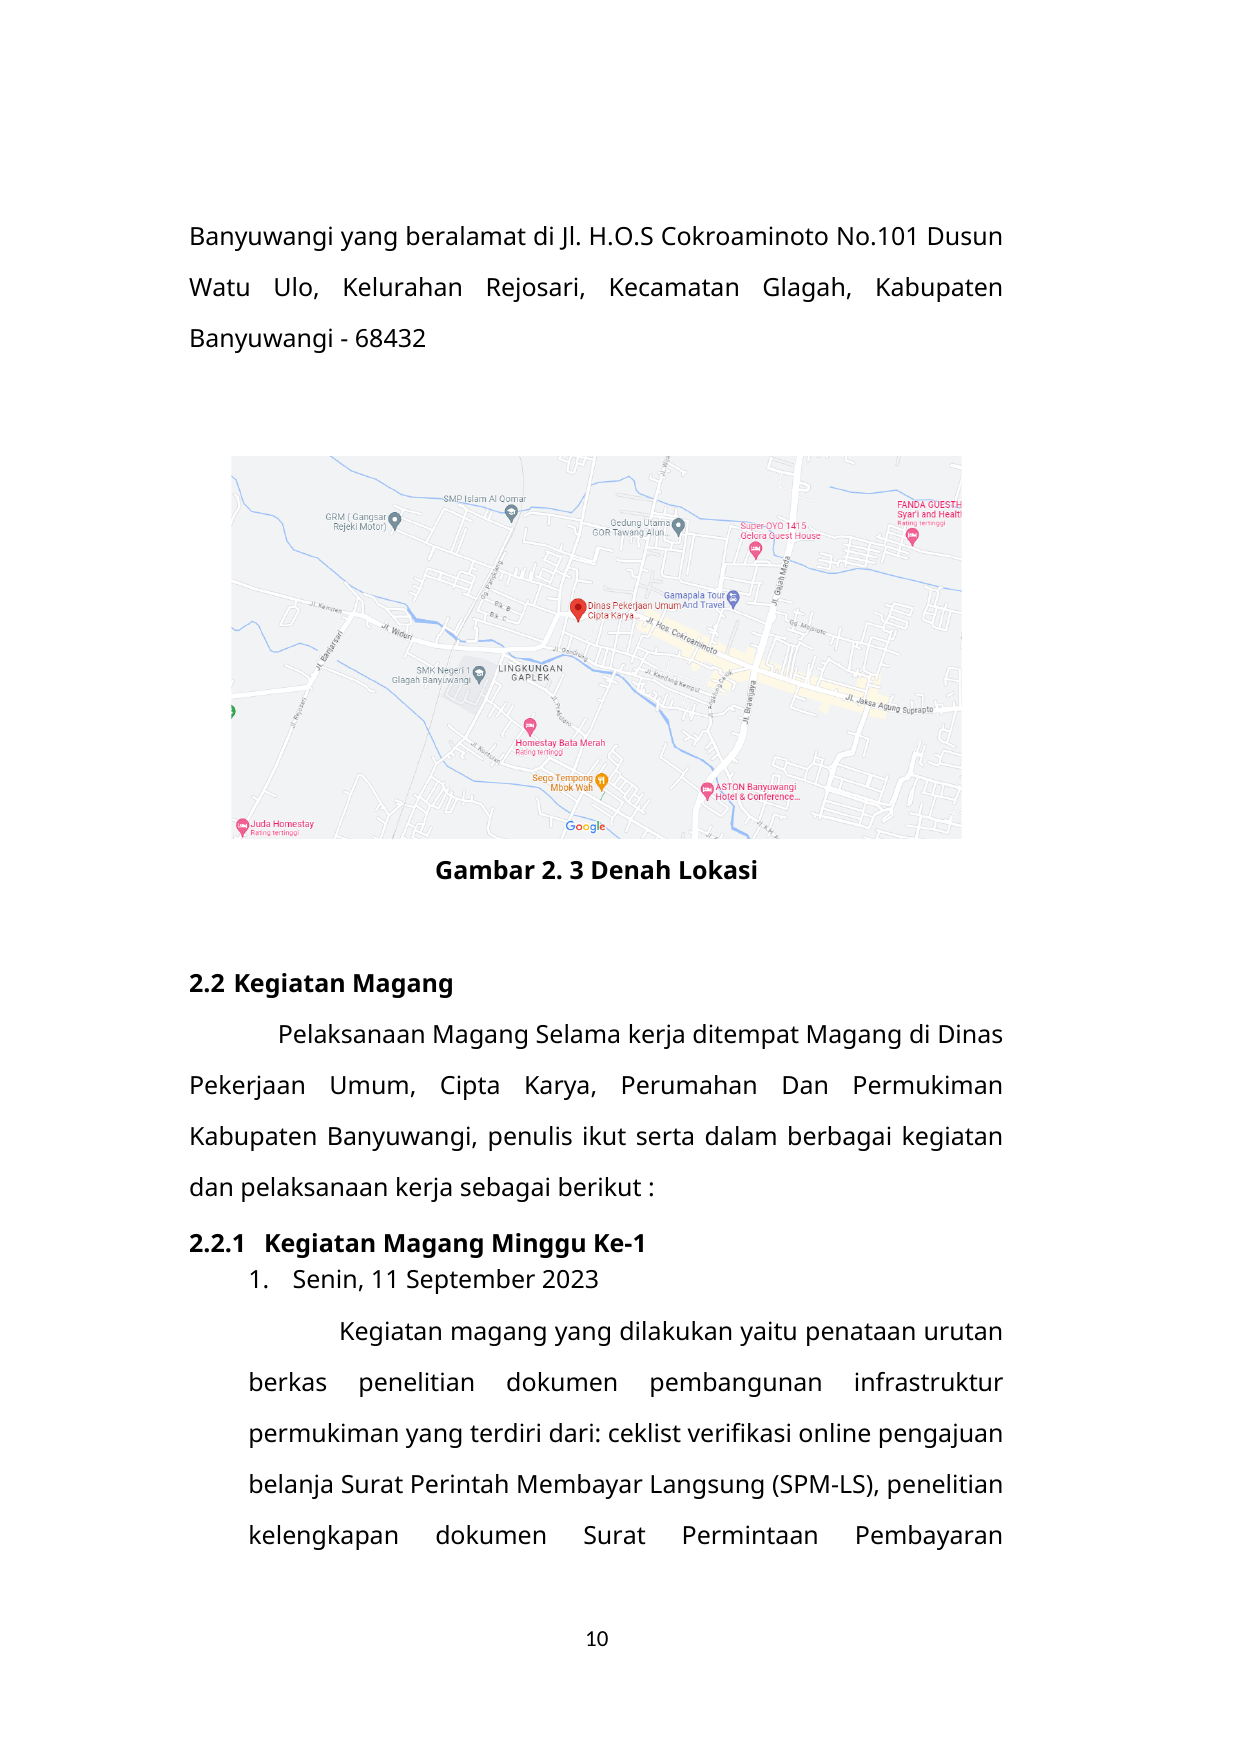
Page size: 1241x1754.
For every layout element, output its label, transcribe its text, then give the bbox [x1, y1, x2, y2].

subtitle Kegiatan Magang [189, 966, 1004, 1000]
picture [231, 456, 962, 839]
list Senin, 11 September 2023 [248, 1262, 1004, 1296]
text Gambar 2. 3 Denah Lokasi [189, 852, 1004, 886]
subtitle Kegiatan Magang Minggu Ke-1 [189, 1225, 1004, 1259]
text Pelaksanaan Magang Selama kerja ditempat Magang di Dinas Pekerjaan Umum, Cipta Karya, Perumahan Dan Permukiman Kabupaten Banyuwangi, penulis ikut serta dalam berbagai kegiatan dan pelaksanaan kerja sebagai berikut : [189, 1017, 1004, 1204]
